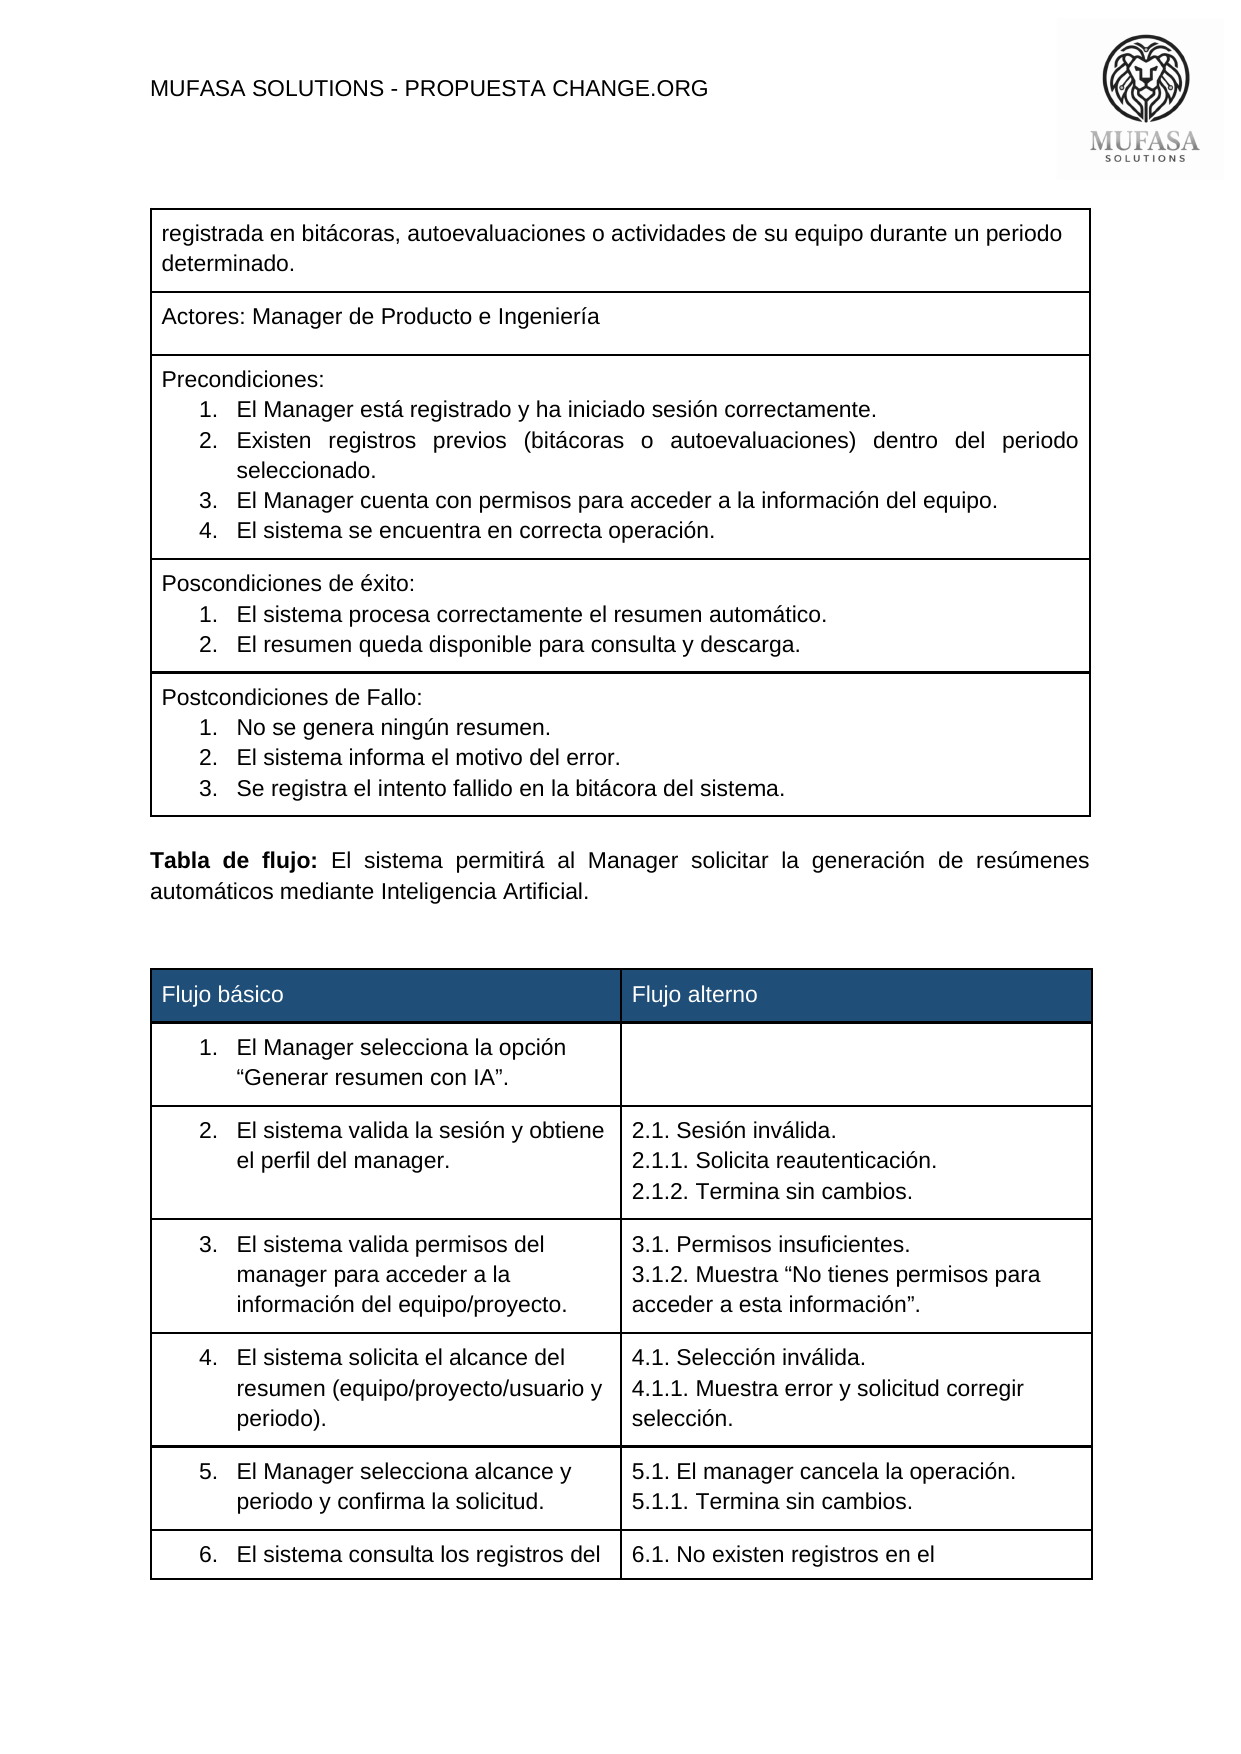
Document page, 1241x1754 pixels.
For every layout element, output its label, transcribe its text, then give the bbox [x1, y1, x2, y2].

picture [1056, 18, 1225, 180]
table_cell Precondiciones: El Manager está registrado y ha iniciado sesión correctamente. Existen registros previos (bitácoras o autoevaluaciones) dentro del periodo seleccionado. El Manager cuenta con permisos para acceder a la información del equipo. El sistema se encuentra en correcta operación. [152, 356, 1089, 558]
table_cell 2.1. Sesión inválida. 2.1.1. Solicita reautenticación. 2.1.2. Termina sin cambios. [622, 1107, 1091, 1218]
table_cell El sistema valida la sesión y obtiene el perfil del manager. [152, 1107, 620, 1218]
table_cell [622, 1024, 1091, 1105]
table_cell Poscondiciones de éxito: El sistema procesa correctamente el resumen automático. El resumen queda disponible para consulta y descarga. [152, 560, 1089, 671]
table_cell El sistema valida permisos del manager para acceder a la información del equipo/proyecto. [152, 1220, 620, 1332]
table_cell El Manager selecciona la opción “Generar resumen con IA”. [152, 1024, 620, 1105]
table_header Flujo básico [152, 970, 620, 1021]
table_header Flujo alterno [622, 970, 1091, 1021]
table_cell El sistema consulta los registros del periodo (bitácoras, autoevaluaciones, logros, bloqueos, etc.) según el alcance seleccionado. [152, 1531, 620, 1578]
table_cell El Manager selecciona alcance y periodo y confirma la solicitud. [152, 1448, 620, 1529]
table_cell 5.1. El manager cancela la operación. 5.1.1. Termina sin cambios. [622, 1448, 1091, 1529]
table_cell 4.1. Selección inválida. 4.1.1. Muestra error y solicitud corregir selección. [622, 1334, 1091, 1445]
table_cell Postcondiciones de Fallo: No se genera ningún resumen. El sistema informa el motivo del error. Se registra el intento fallido en la bitácora del sistema. [152, 674, 1089, 815]
table_cell El sistema solicita el alcance del resumen (equipo/proyecto/usuario y periodo). [152, 1334, 620, 1445]
table_cell 3.1. Permisos insuficientes. 3.1.2. Muestra “No tienes permisos para acceder a esta información”. [622, 1220, 1091, 1332]
table_cell Actores: Manager de Producto e Ingeniería [152, 293, 1089, 354]
text Tabla de flujo: El sistema permitirá al Manager solicitar la generación de resúmenes automáticos mediante Inteligencia Artificial. [150, 847, 1090, 904]
